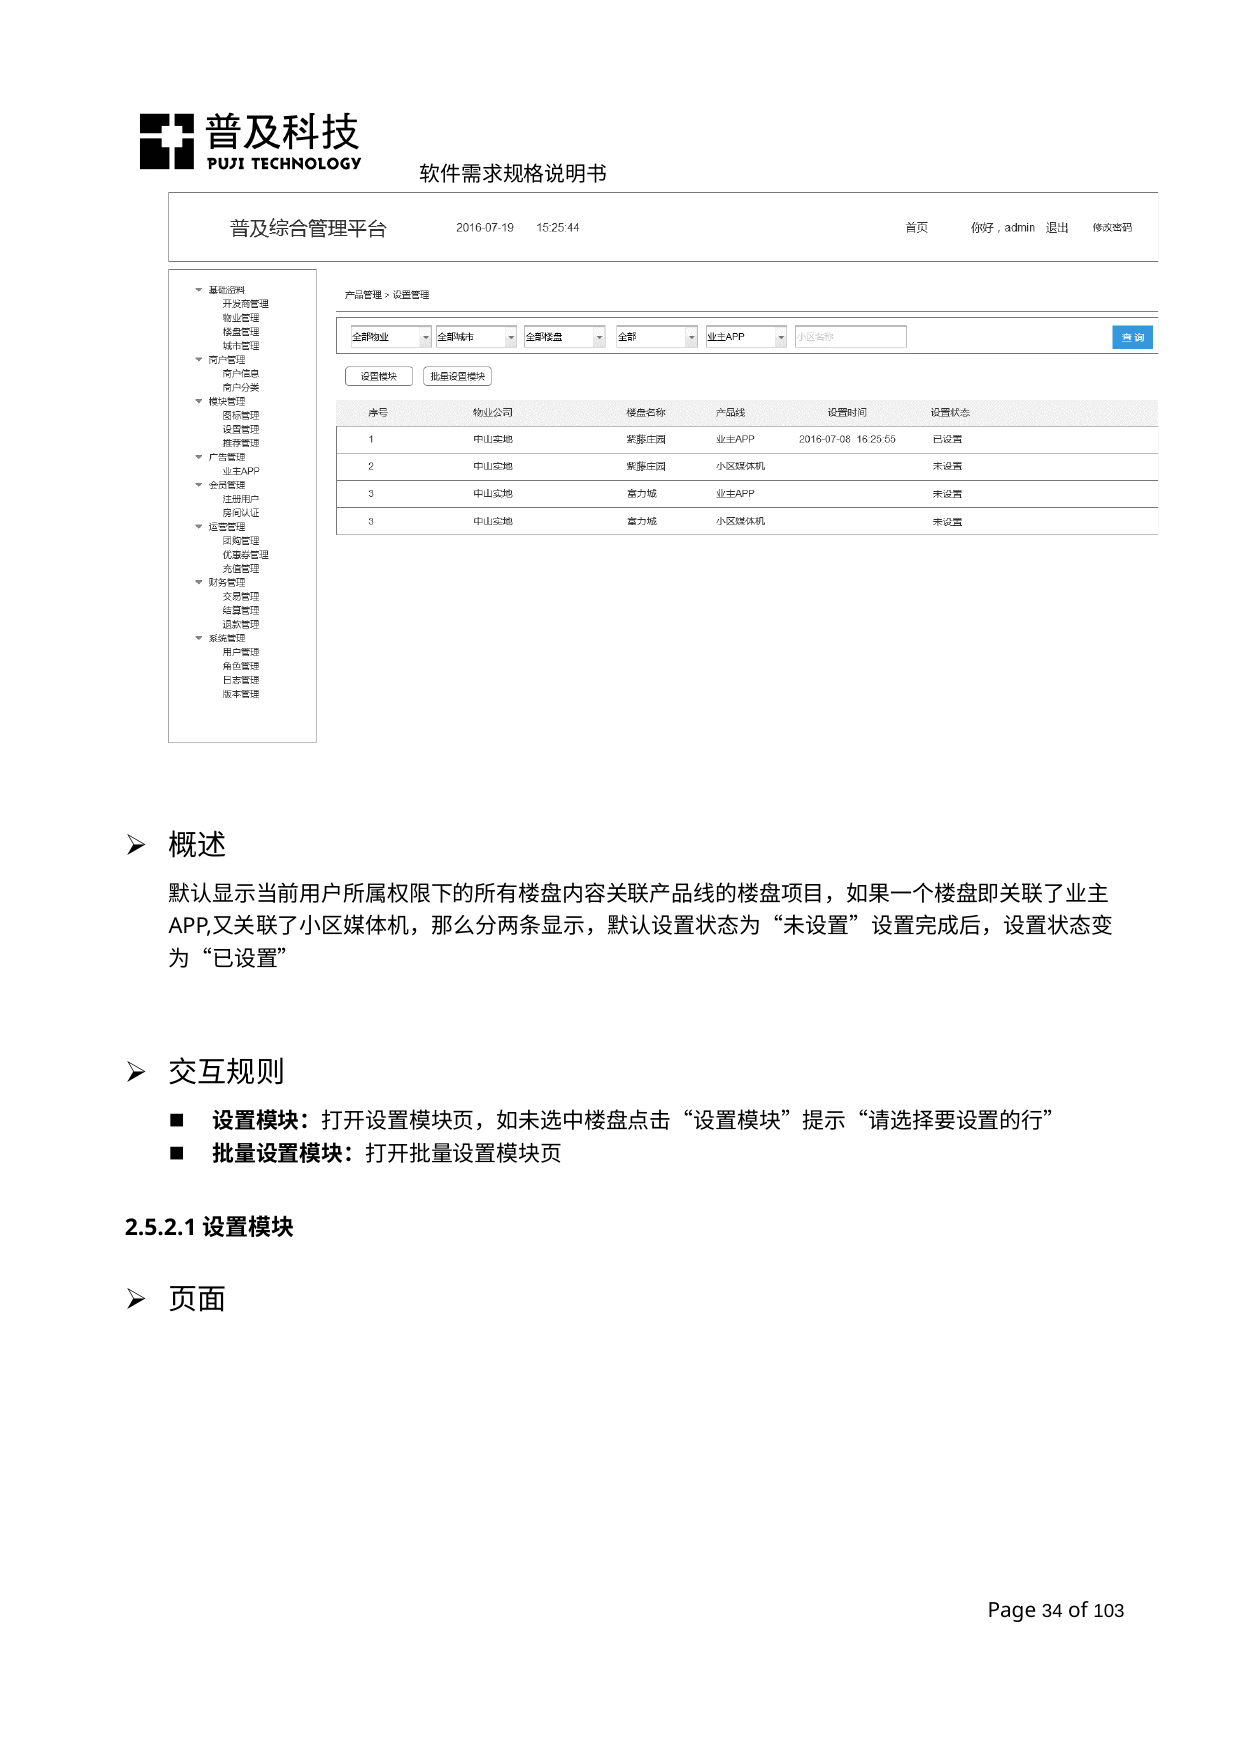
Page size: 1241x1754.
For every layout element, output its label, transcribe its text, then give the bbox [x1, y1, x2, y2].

list 页面 [124, 1264, 1113, 1329]
list 批量设置模块：打开批量设置模块页 [168, 1135, 1113, 1168]
subtitle 设置模块 [124, 1193, 1113, 1258]
picture [124, 103, 366, 182]
list 概述 [124, 810, 1113, 875]
list 默认显示当前用户所属权限下的所有楼盘内容关联产品线的楼盘项目，如果一个楼盘即关联了业主APP,又关联了小区媒体机，那么分两条显示，默认设置状态为“未设置”设置完成后，设置状态变为“已设置” [168, 875, 1113, 973]
list 设置模块：打开设置模块页，如未选中楼盘点击“设置模块”提示“请选择要设置的行” [168, 1103, 1113, 1135]
picture [168, 192, 1159, 743]
list 交互规则 [124, 1038, 1113, 1103]
